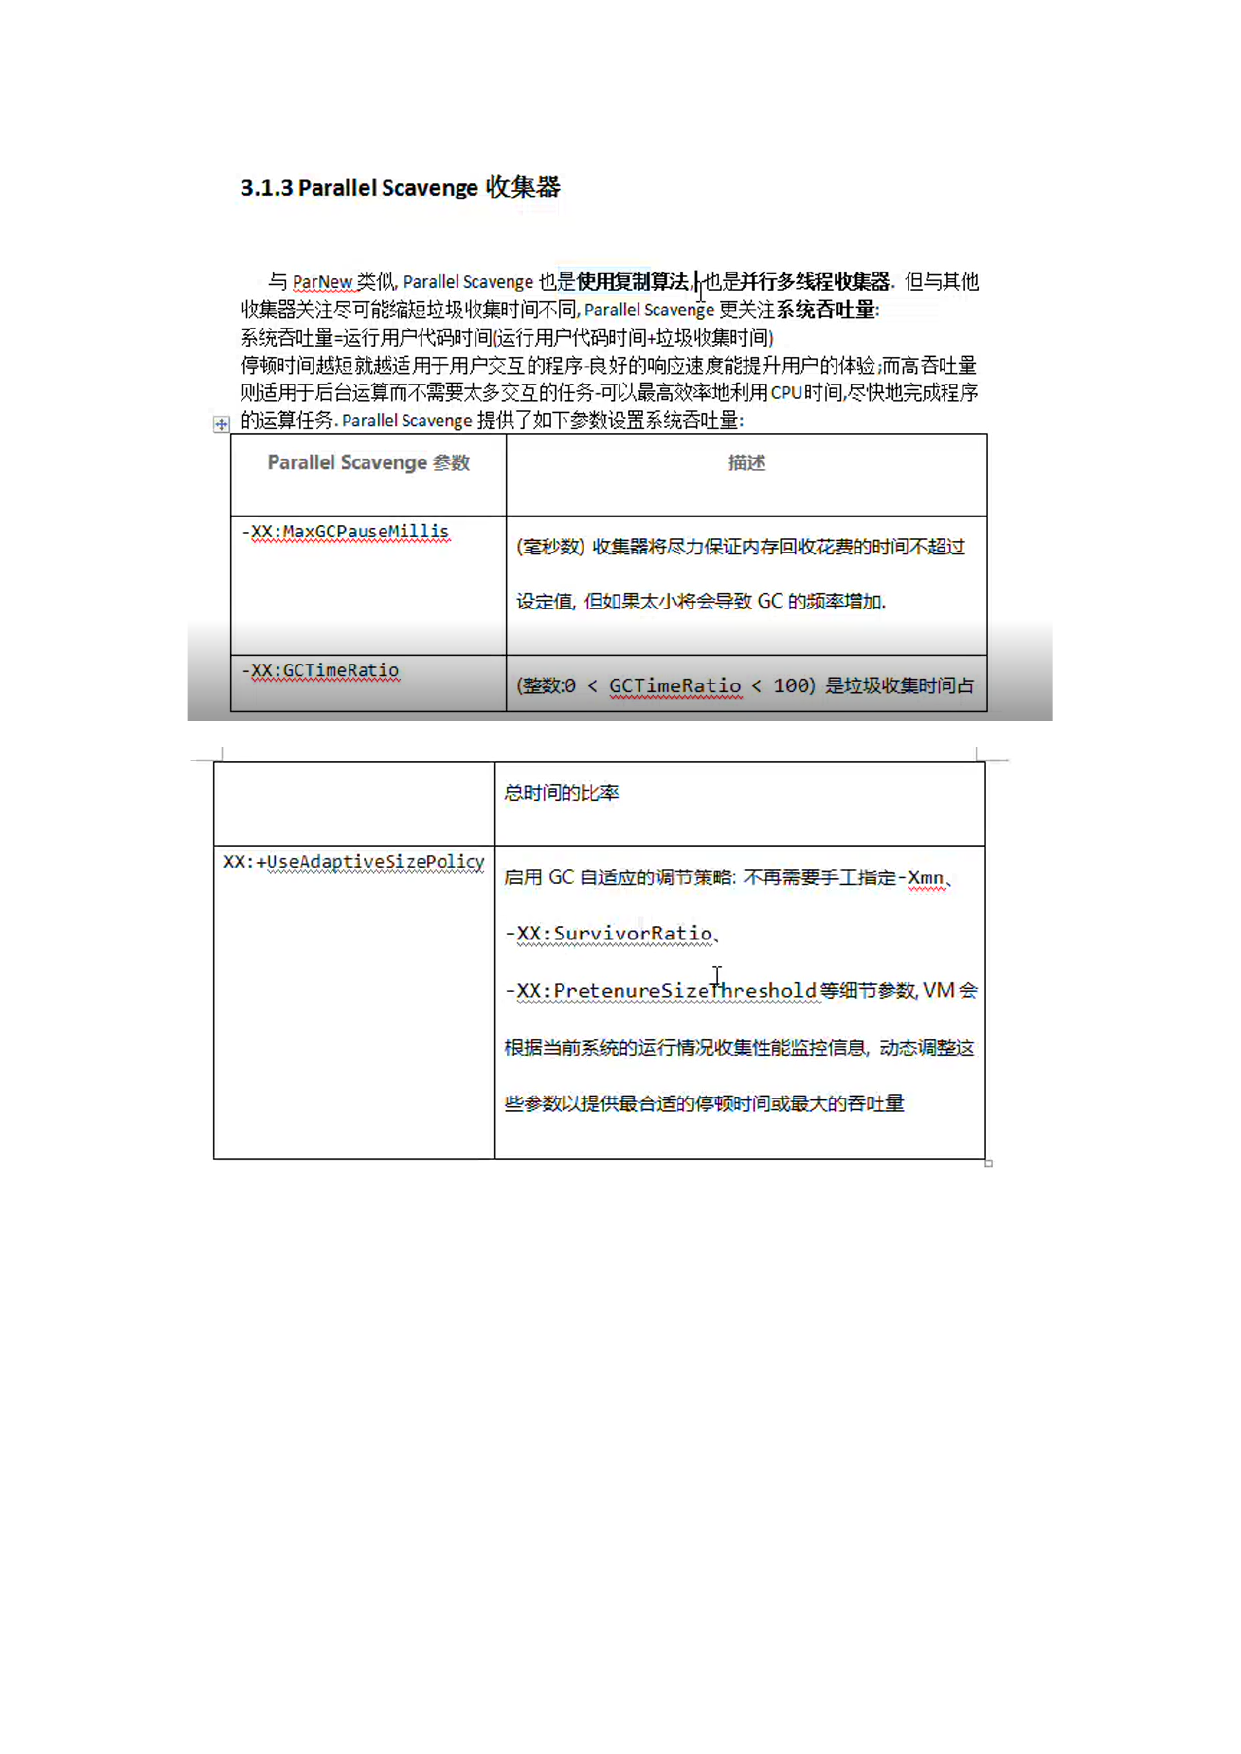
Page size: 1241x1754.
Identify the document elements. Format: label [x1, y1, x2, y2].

picture [187, 162, 1053, 721]
picture [187, 747, 1053, 1195]
